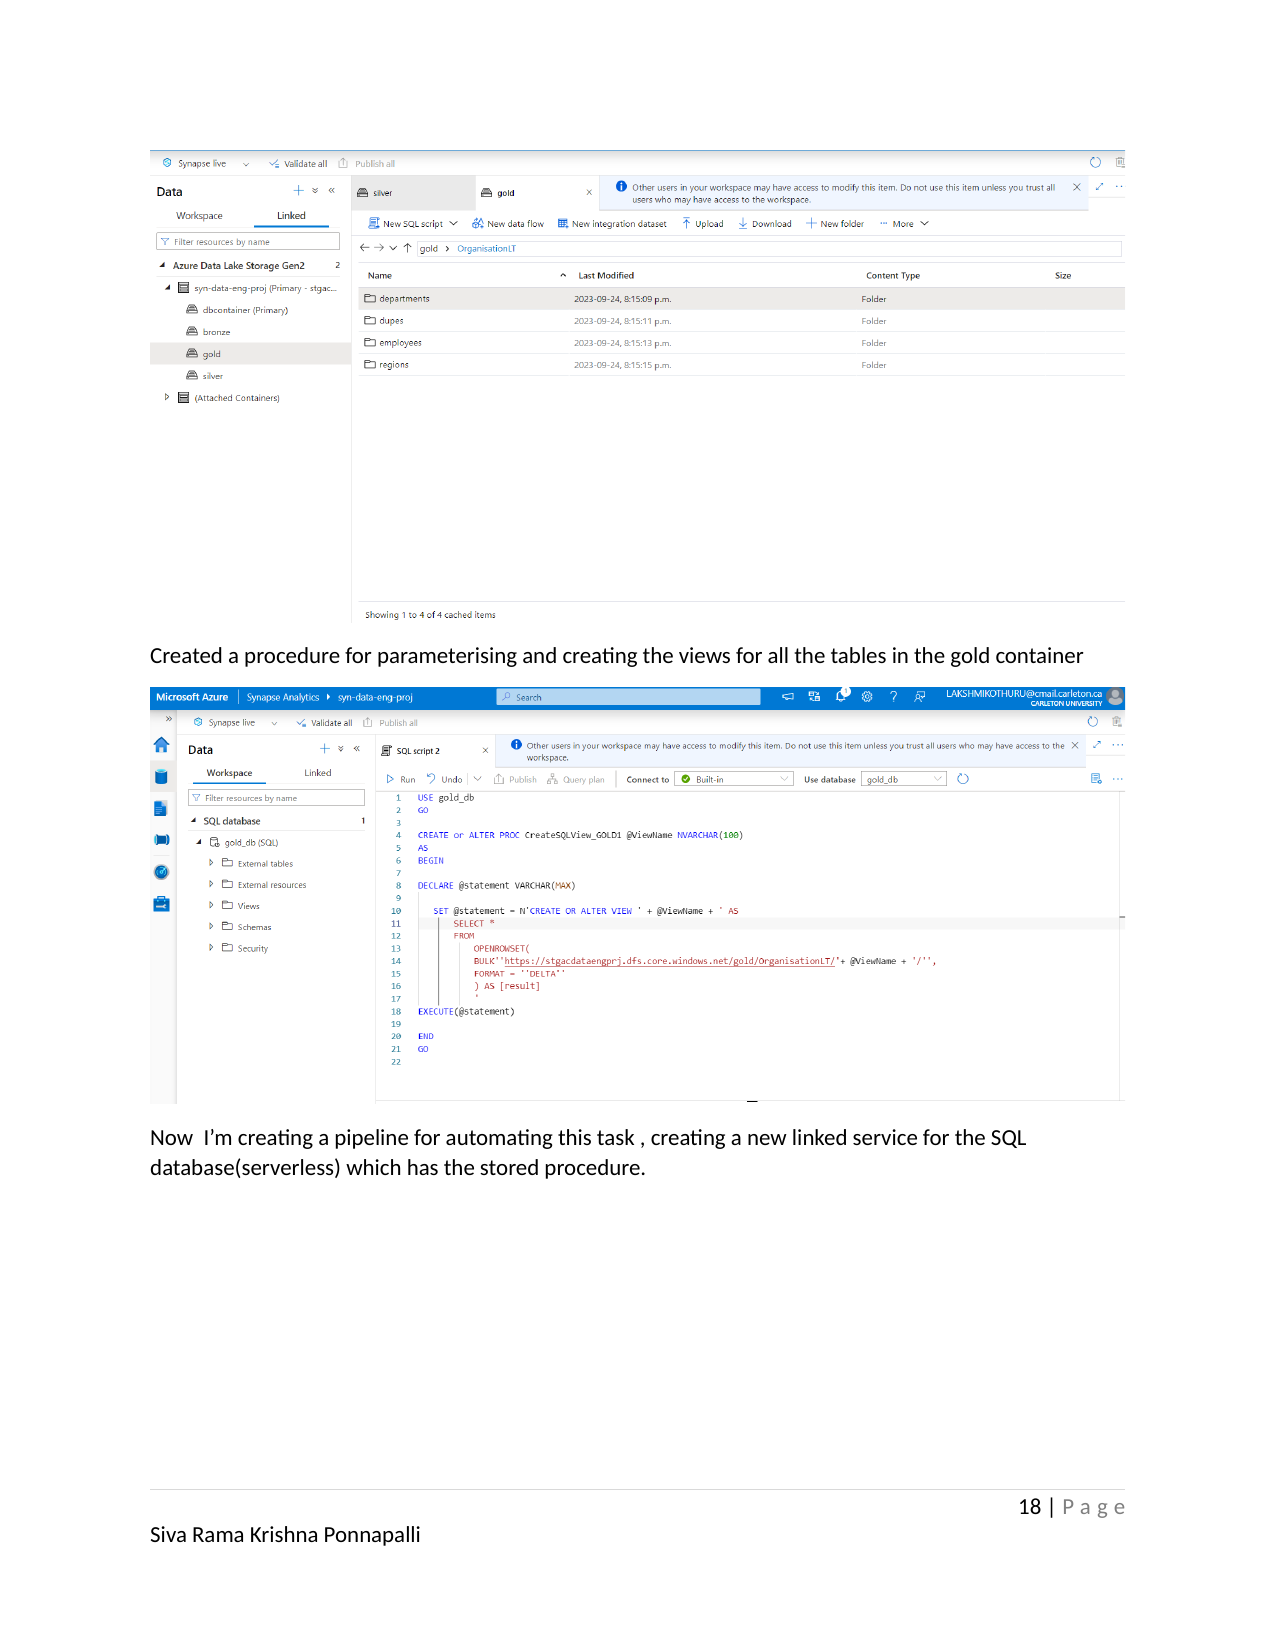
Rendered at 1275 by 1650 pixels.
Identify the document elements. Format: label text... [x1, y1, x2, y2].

text Created a procedure for parameterising and creating the views for all the tables in the gold container [150, 641, 1125, 669]
text Now I’m creating a pipeline for automating this task , creating a new linked service for the SQL database(serverless) which has the stored procedure. [150, 1123, 1125, 1181]
picture [150, 150, 1125, 623]
picture [150, 687, 1125, 1104]
